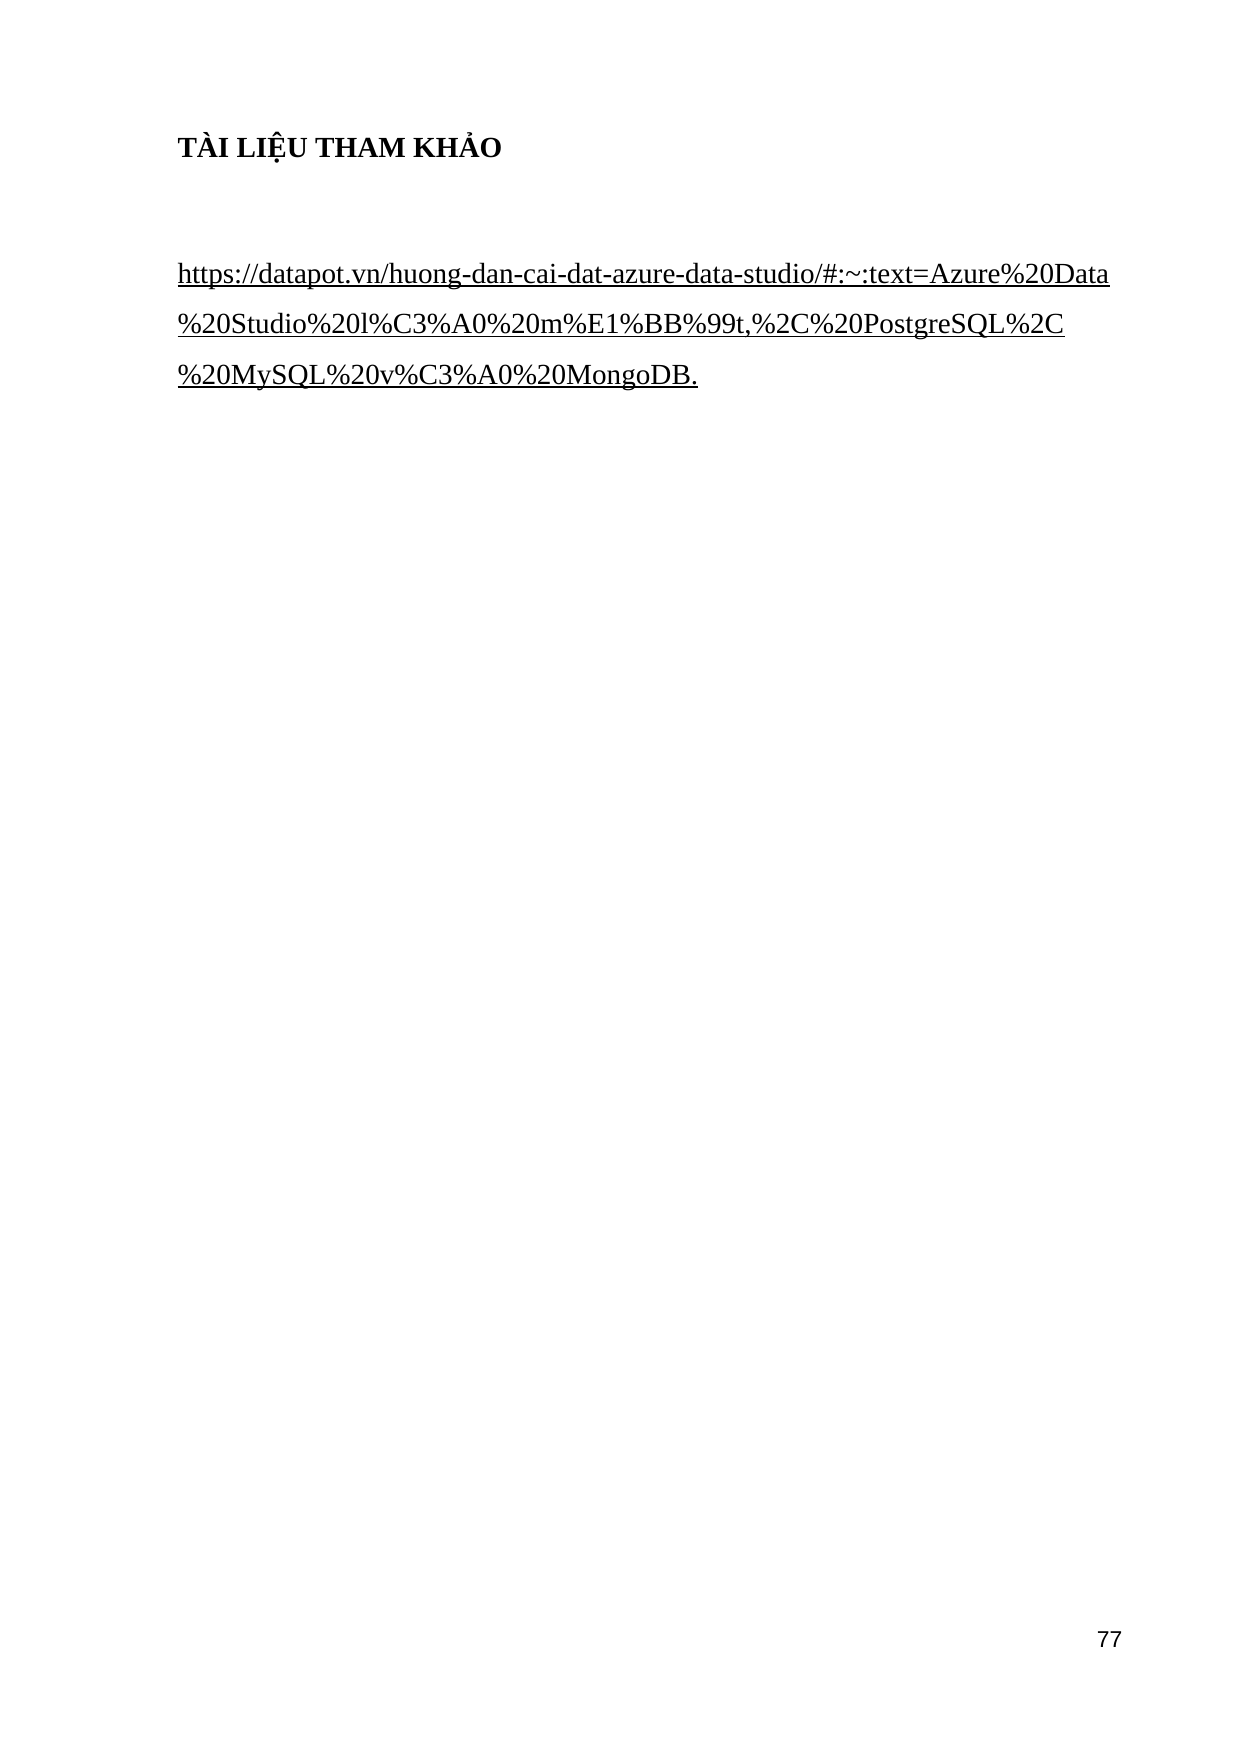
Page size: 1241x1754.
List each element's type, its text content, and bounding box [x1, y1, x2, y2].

text TÀI LIỆU THAM KHẢO [177, 131, 1122, 164]
text https://datapot.vn/huong-dan-cai-dat-azure-data-studio/#:~:text=Azure%20Data%20Studio%20l%C3%A0%20m%E1%BB%99t,%2C%20PostgreSQL%2C%20MySQL%20v%C3%A0%20MongoDB. [177, 256, 1122, 390]
